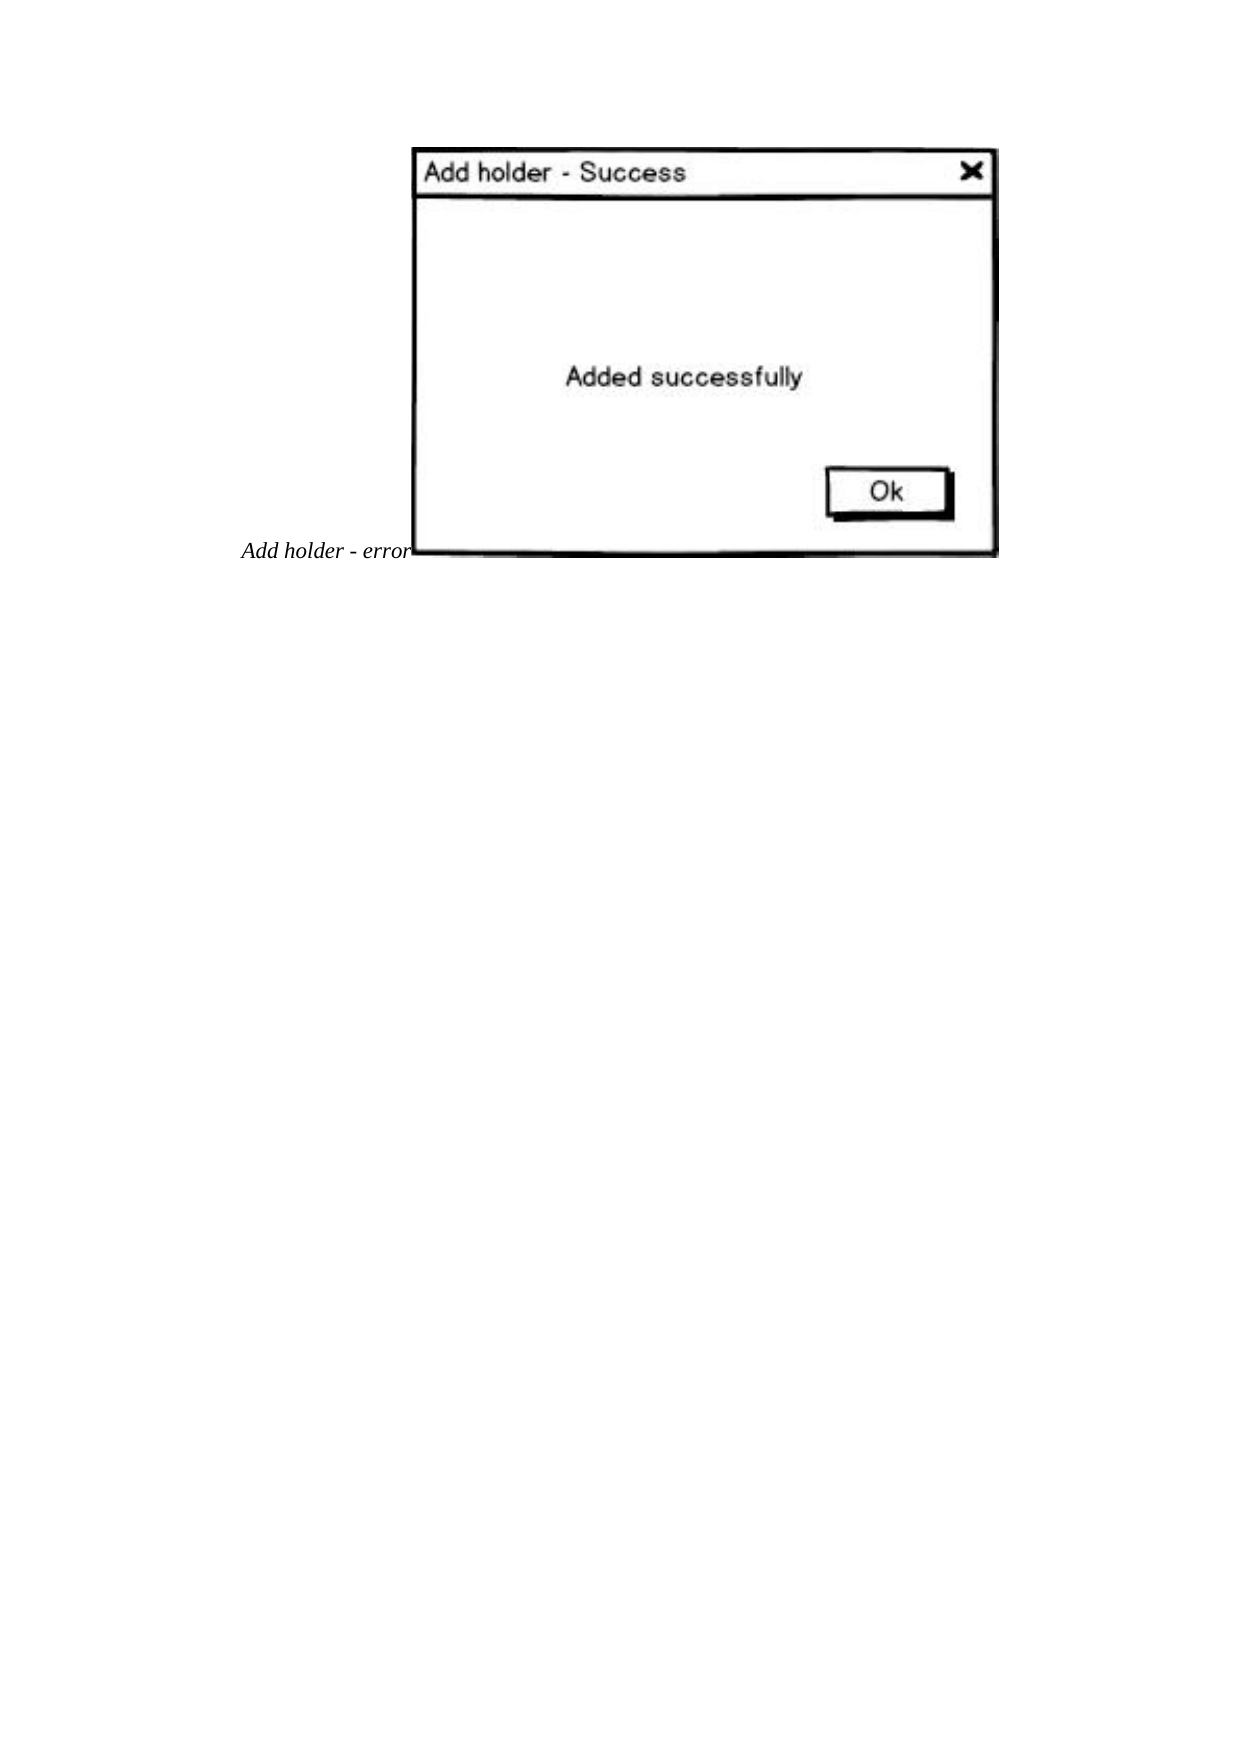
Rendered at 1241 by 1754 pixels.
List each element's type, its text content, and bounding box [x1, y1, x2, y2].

picture [411, 147, 999, 558]
